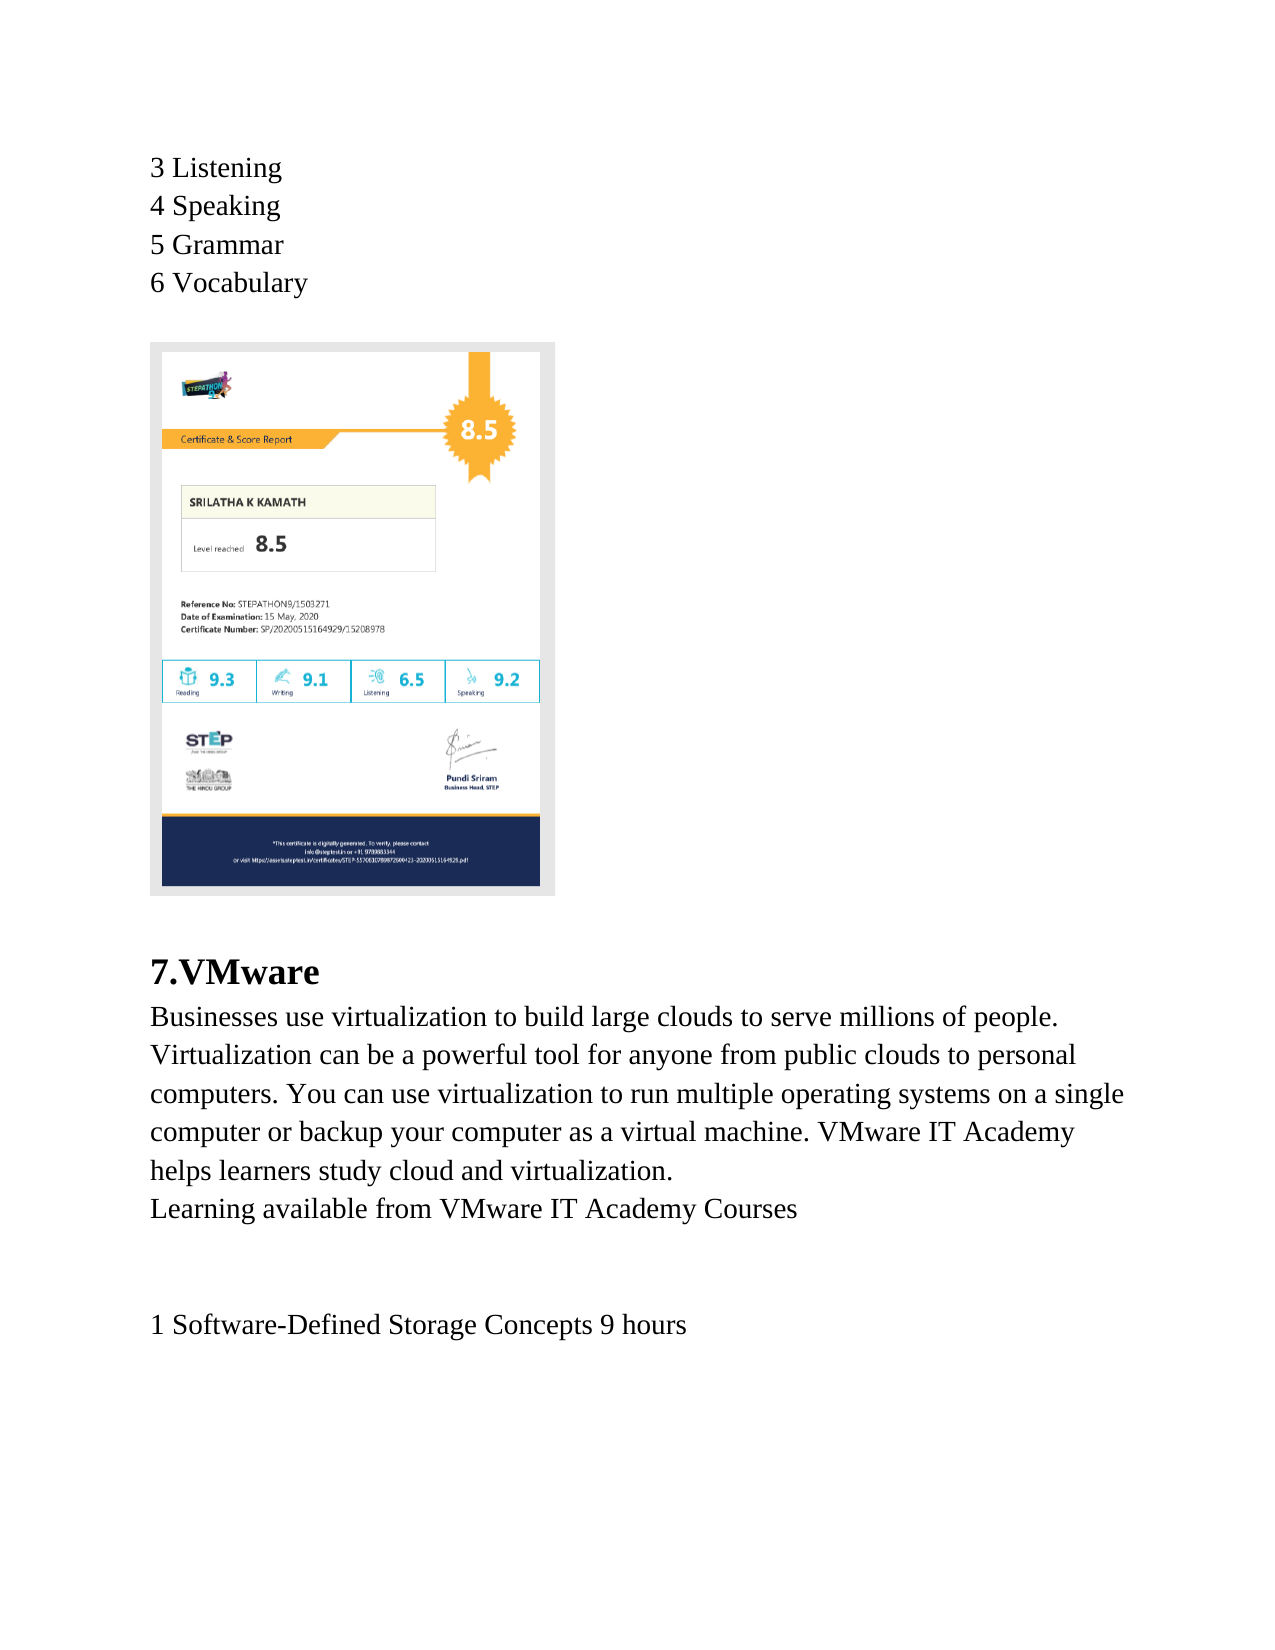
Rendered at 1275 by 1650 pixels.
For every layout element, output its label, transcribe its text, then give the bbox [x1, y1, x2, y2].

text 5 Grammar [150, 227, 1125, 261]
text 4 Speaking [150, 188, 1125, 222]
picture [150, 342, 555, 896]
text Learning available from VMware IT Academy Courses [150, 1192, 1125, 1225]
text Businesses use virtualization to build large clouds to serve millions of people. Virtualization can be a powerful tool for anyone from public clouds to personal computers. You can use virtualization to run multiple operating systems on a single computer or backup your computer as a virtual machine. VMware IT Academy helps learners study cloud and virtualization. [150, 999, 1125, 1187]
text 6 Vocabulary [150, 266, 1125, 299]
text 1 Software-Defined Storage Concepts 9 hours [150, 1307, 1125, 1341]
text 3 Listening [150, 150, 1125, 183]
text 7.VMware [150, 949, 1125, 992]
